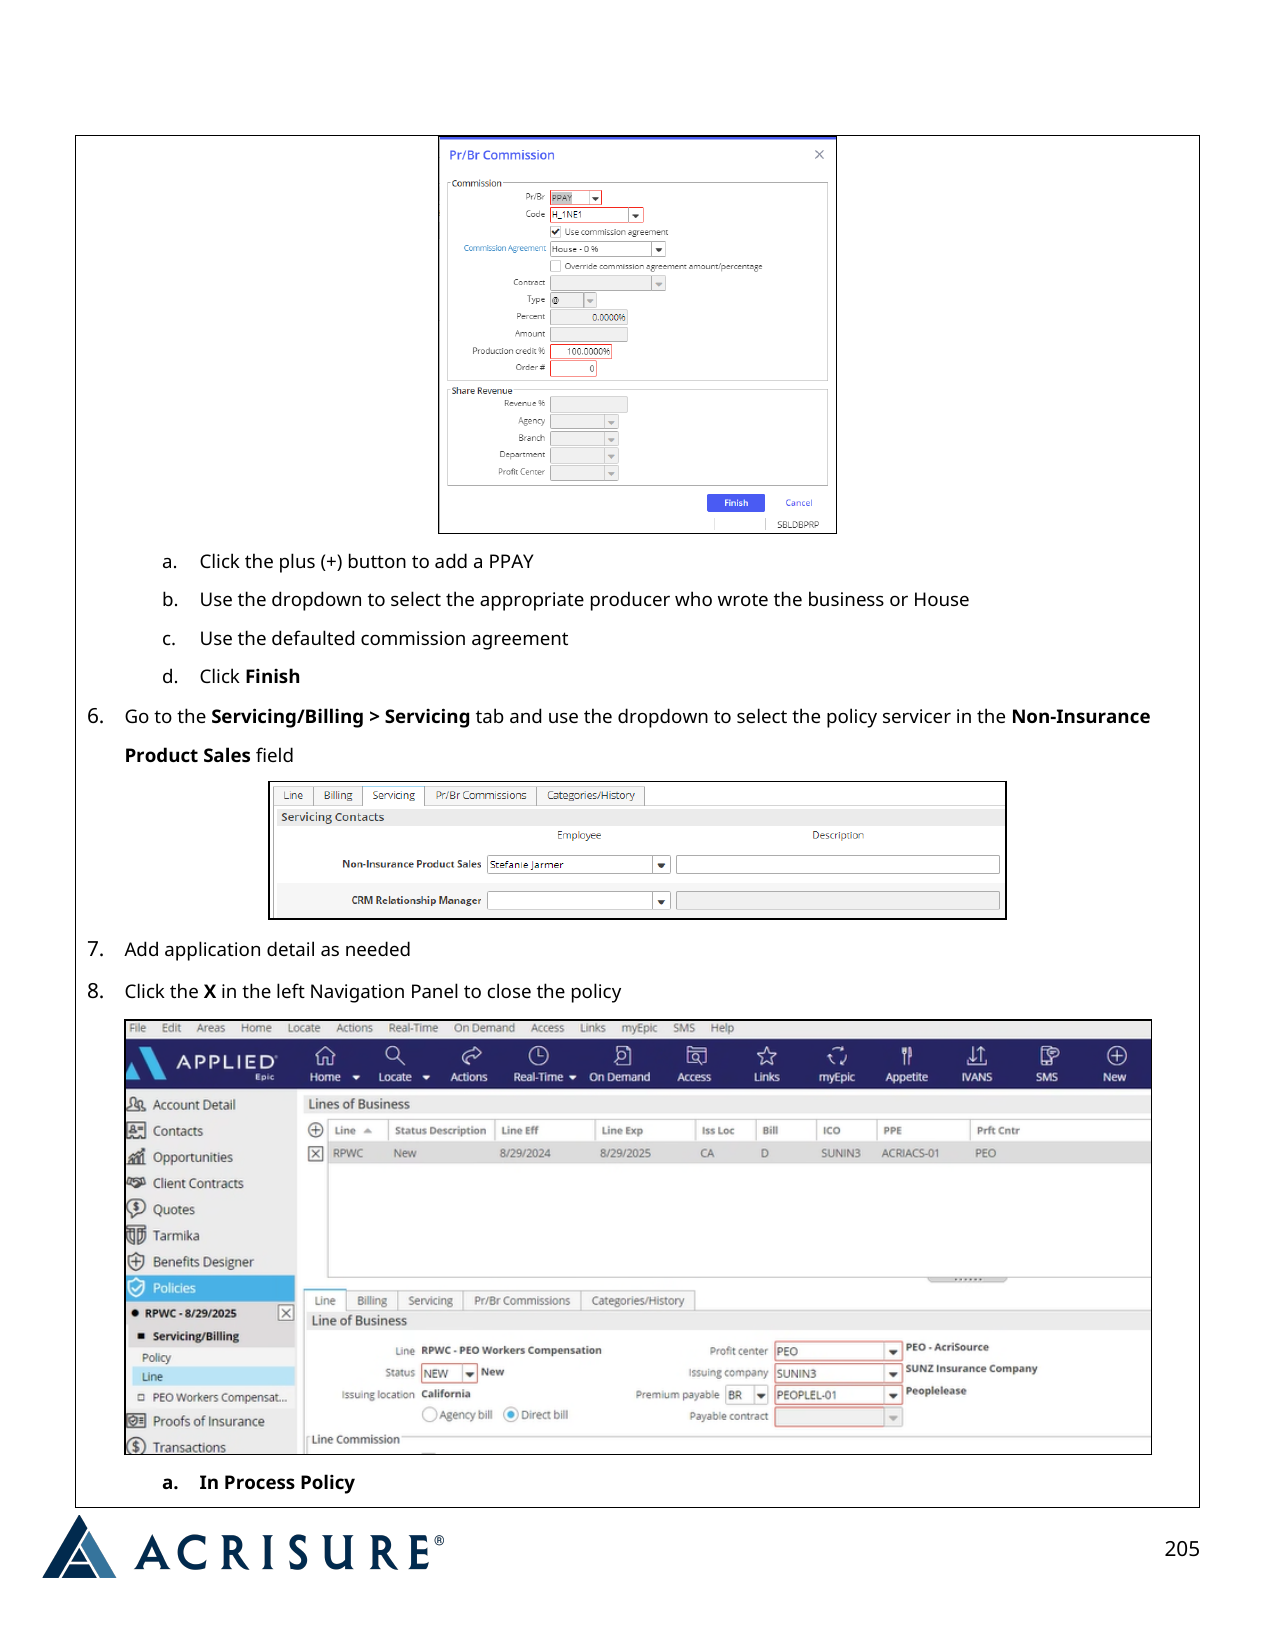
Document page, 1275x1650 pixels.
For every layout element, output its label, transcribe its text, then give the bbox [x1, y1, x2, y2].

picture [126, 1021, 1151, 1454]
picture [270, 782, 1005, 918]
picture [42, 1515, 444, 1578]
picture [439, 137, 836, 533]
